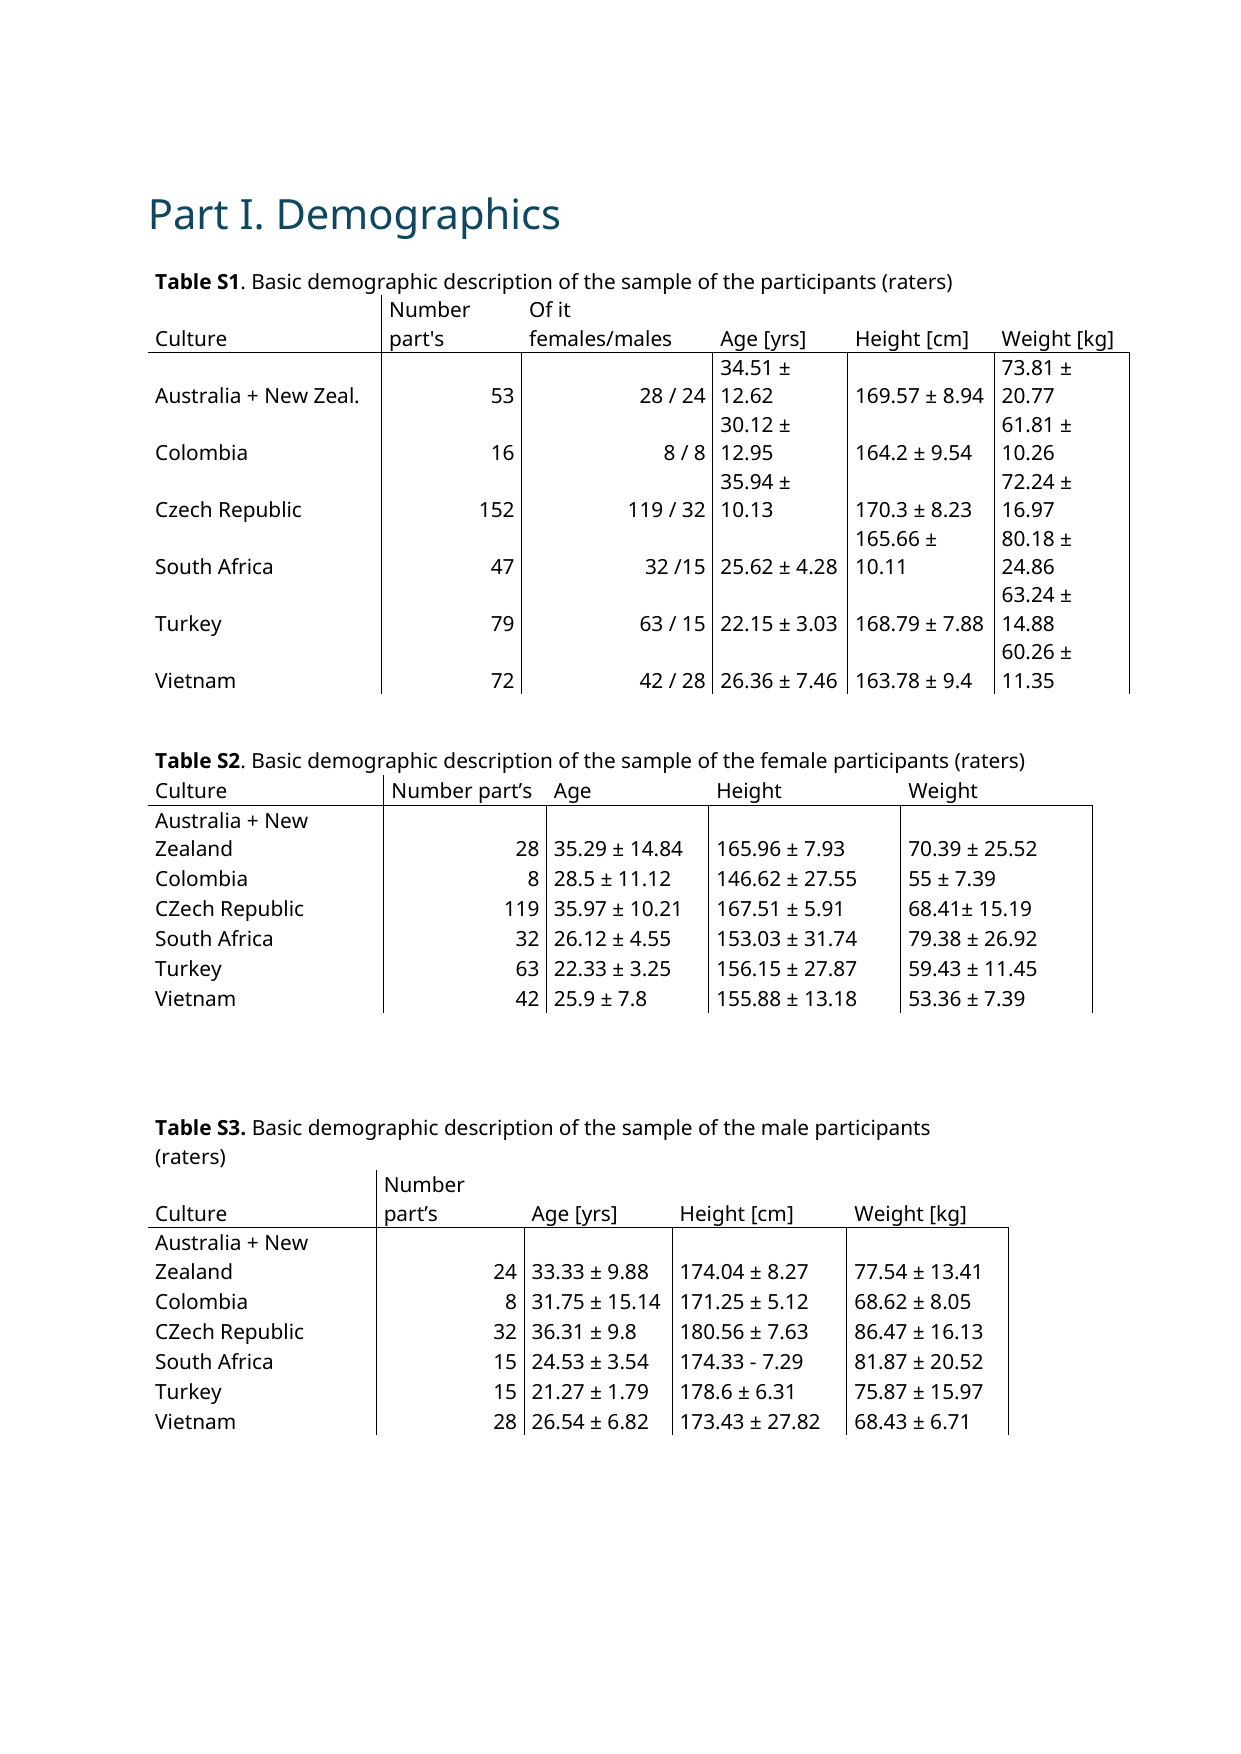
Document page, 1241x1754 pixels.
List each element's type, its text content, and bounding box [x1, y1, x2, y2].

table_cell 163.78 ± 9.4 [848, 638, 994, 694]
table_cell Czech Republic [148, 467, 381, 524]
table_cell Vietnam [148, 1405, 376, 1435]
table_cell CZech Republic [148, 1315, 376, 1345]
table_cell 25.9 ± 7.8 [547, 983, 708, 1013]
table_cell 42 / 28 [522, 638, 712, 694]
table_cell 86.47 ± 16.13 [847, 1315, 1008, 1345]
table_cell 59.43 ± 11.45 [901, 953, 1092, 983]
table_cell 28 [384, 806, 546, 863]
table_cell 32 [384, 923, 546, 953]
table_cell South Africa [148, 524, 381, 581]
table_cell Turkey [148, 581, 381, 637]
table_cell 81.87 ± 20.52 [847, 1345, 1008, 1375]
table_cell Vietnam [148, 983, 383, 1013]
table_cell 72 [382, 638, 521, 694]
table_cell Turkey [148, 953, 383, 983]
table_cell Australia + New Zealand [148, 1228, 376, 1285]
table_cell 180.56 ± 7.63 [673, 1315, 846, 1345]
table_cell 168.79 ± 7.88 [848, 581, 994, 637]
table_cell 8 [377, 1285, 524, 1315]
table_cell 152 [382, 467, 521, 524]
table_cell Turkey [148, 1375, 376, 1405]
table_cell 30.12 ± 12.95 [713, 410, 847, 467]
table_cell South Africa [148, 923, 383, 953]
table_cell Height [cm] [672, 1170, 847, 1227]
table_cell Number part’s [377, 1170, 524, 1227]
table_cell 174.04 ± 8.27 [673, 1228, 846, 1285]
table_cell Colombia [148, 863, 383, 893]
table_cell 15 [377, 1345, 524, 1375]
table_cell 63 [384, 953, 546, 983]
table_cell 42 [384, 983, 546, 1013]
subtitle Part I. Demographics [148, 185, 1093, 242]
table_cell Australia + New Zealand [148, 806, 383, 863]
table_cell Vietnam [148, 638, 381, 694]
table_cell 75.87 ± 15.97 [847, 1375, 1008, 1405]
table_cell 68.62 ± 8.05 [847, 1285, 1008, 1315]
table_cell 53.36 ± 7.39 [901, 983, 1092, 1013]
table_cell Height [cm] [848, 295, 994, 352]
table_cell CZech Republic [148, 893, 383, 923]
table_cell Culture [148, 1170, 376, 1227]
table_cell 36.31 ± 9.8 [525, 1315, 672, 1345]
table_cell 63 / 15 [522, 581, 712, 637]
table_cell 26.12 ± 4.55 [547, 923, 708, 953]
table_cell 35.94 ± 10.13 [713, 467, 847, 524]
table_cell Colombia [148, 410, 381, 467]
table_cell 28 [377, 1405, 524, 1435]
table_cell Of it females/males [522, 295, 713, 352]
table_cell Number part’s [384, 775, 546, 805]
table_cell 169.57 ± 8.94 [848, 353, 994, 410]
table_cell Height [709, 775, 901, 805]
table_cell 34.51 ± 12.62 [713, 353, 847, 410]
table_cell 173.43 ± 27.82 [673, 1405, 846, 1435]
table_cell 24 [377, 1228, 524, 1285]
table_cell 171.25 ± 5.12 [673, 1285, 846, 1315]
table_cell Weight [kg] [994, 295, 1130, 352]
table_cell 63.24 ± 14.88 [995, 581, 1129, 637]
table_cell Number part's [382, 295, 522, 352]
table_cell 167.51 ± 5.91 [709, 893, 900, 923]
table_cell 28 / 24 [522, 353, 712, 410]
table_cell 25.62 ± 4.28 [713, 524, 847, 581]
table_cell 146.62 ± 27.55 [709, 863, 900, 893]
table_cell 35.97 ± 10.21 [547, 893, 708, 923]
table_cell Culture [148, 775, 383, 805]
table_cell 79 [382, 581, 521, 637]
table_cell 55 ± 7.39 [901, 863, 1092, 893]
table_cell 32 /15 [522, 524, 712, 581]
table_cell Australia + New Zeal. [148, 353, 381, 410]
table_cell 170.3 ± 8.23 [848, 467, 994, 524]
table_cell 68.43 ± 6.71 [847, 1405, 1008, 1435]
table_header Table S2. Basic demographic description of the sample of the female participants (raters) [148, 745, 1093, 775]
table_cell 35.29 ± 14.84 [547, 806, 708, 863]
table_cell 22.33 ± 3.25 [547, 953, 708, 983]
table_cell Age [yrs] [713, 295, 847, 352]
table_cell 165.66 ± 10.11 [848, 524, 994, 581]
table_cell Age [yrs] [524, 1170, 672, 1227]
table_cell 80.18 ± 24.86 [995, 524, 1129, 581]
table_cell Colombia [148, 1285, 376, 1315]
table_cell 32 [377, 1315, 524, 1345]
table_cell 33.33 ± 9.88 [525, 1228, 672, 1285]
table_cell 8 / 8 [522, 410, 712, 467]
table_header Table S1. Basic demographic description of the sample of the participants (raters) [148, 255, 1130, 295]
table_cell 21.27 ± 1.79 [525, 1375, 672, 1405]
table_cell Weight [901, 775, 1093, 805]
table_cell South Africa [148, 1345, 376, 1375]
table_header Table S3. Basic demographic description of the sample of the male participants (raters) [148, 1114, 1008, 1170]
table_cell 61.81 ± 10.26 [995, 410, 1129, 467]
table_cell 70.39 ± 25.52 [901, 806, 1092, 863]
table_cell 77.54 ± 13.41 [847, 1228, 1008, 1285]
table_cell 26.36 ± 7.46 [713, 638, 847, 694]
table_cell 53 [382, 353, 521, 410]
table_cell 31.75 ± 15.14 [525, 1285, 672, 1315]
table_cell 15 [377, 1375, 524, 1405]
table_cell 60.26 ± 11.35 [995, 638, 1129, 694]
table_cell 16 [382, 410, 521, 467]
table_cell 119 / 32 [522, 467, 712, 524]
table_cell 22.15 ± 3.03 [713, 581, 847, 637]
table_cell 164.2 ± 9.54 [848, 410, 994, 467]
table_cell 73.81 ± 20.77 [995, 353, 1129, 410]
table_cell 28.5 ± 11.12 [547, 863, 708, 893]
table_cell 174.33 - 7.29 [673, 1345, 846, 1375]
table_cell 72.24 ± 16.97 [995, 467, 1129, 524]
table_cell 79.38 ± 26.92 [901, 923, 1092, 953]
table_cell 24.53 ± 3.54 [525, 1345, 672, 1375]
table_cell 153.03 ± 31.74 [709, 923, 900, 953]
table_cell Age [546, 775, 709, 805]
table_cell 178.6 ± 6.31 [673, 1375, 846, 1405]
table_cell 68.41± 15.19 [901, 893, 1092, 923]
table_cell 47 [382, 524, 521, 581]
table_cell 165.96 ± 7.93 [709, 806, 900, 863]
table_cell 119 [384, 893, 546, 923]
table_cell 8 [384, 863, 546, 893]
table_cell Weight [kg] [847, 1170, 1008, 1227]
table_cell 26.54 ± 6.82 [525, 1405, 672, 1435]
table_cell Culture [148, 295, 381, 352]
table_cell 156.15 ± 27.87 [709, 953, 900, 983]
table_cell 155.88 ± 13.18 [709, 983, 900, 1013]
